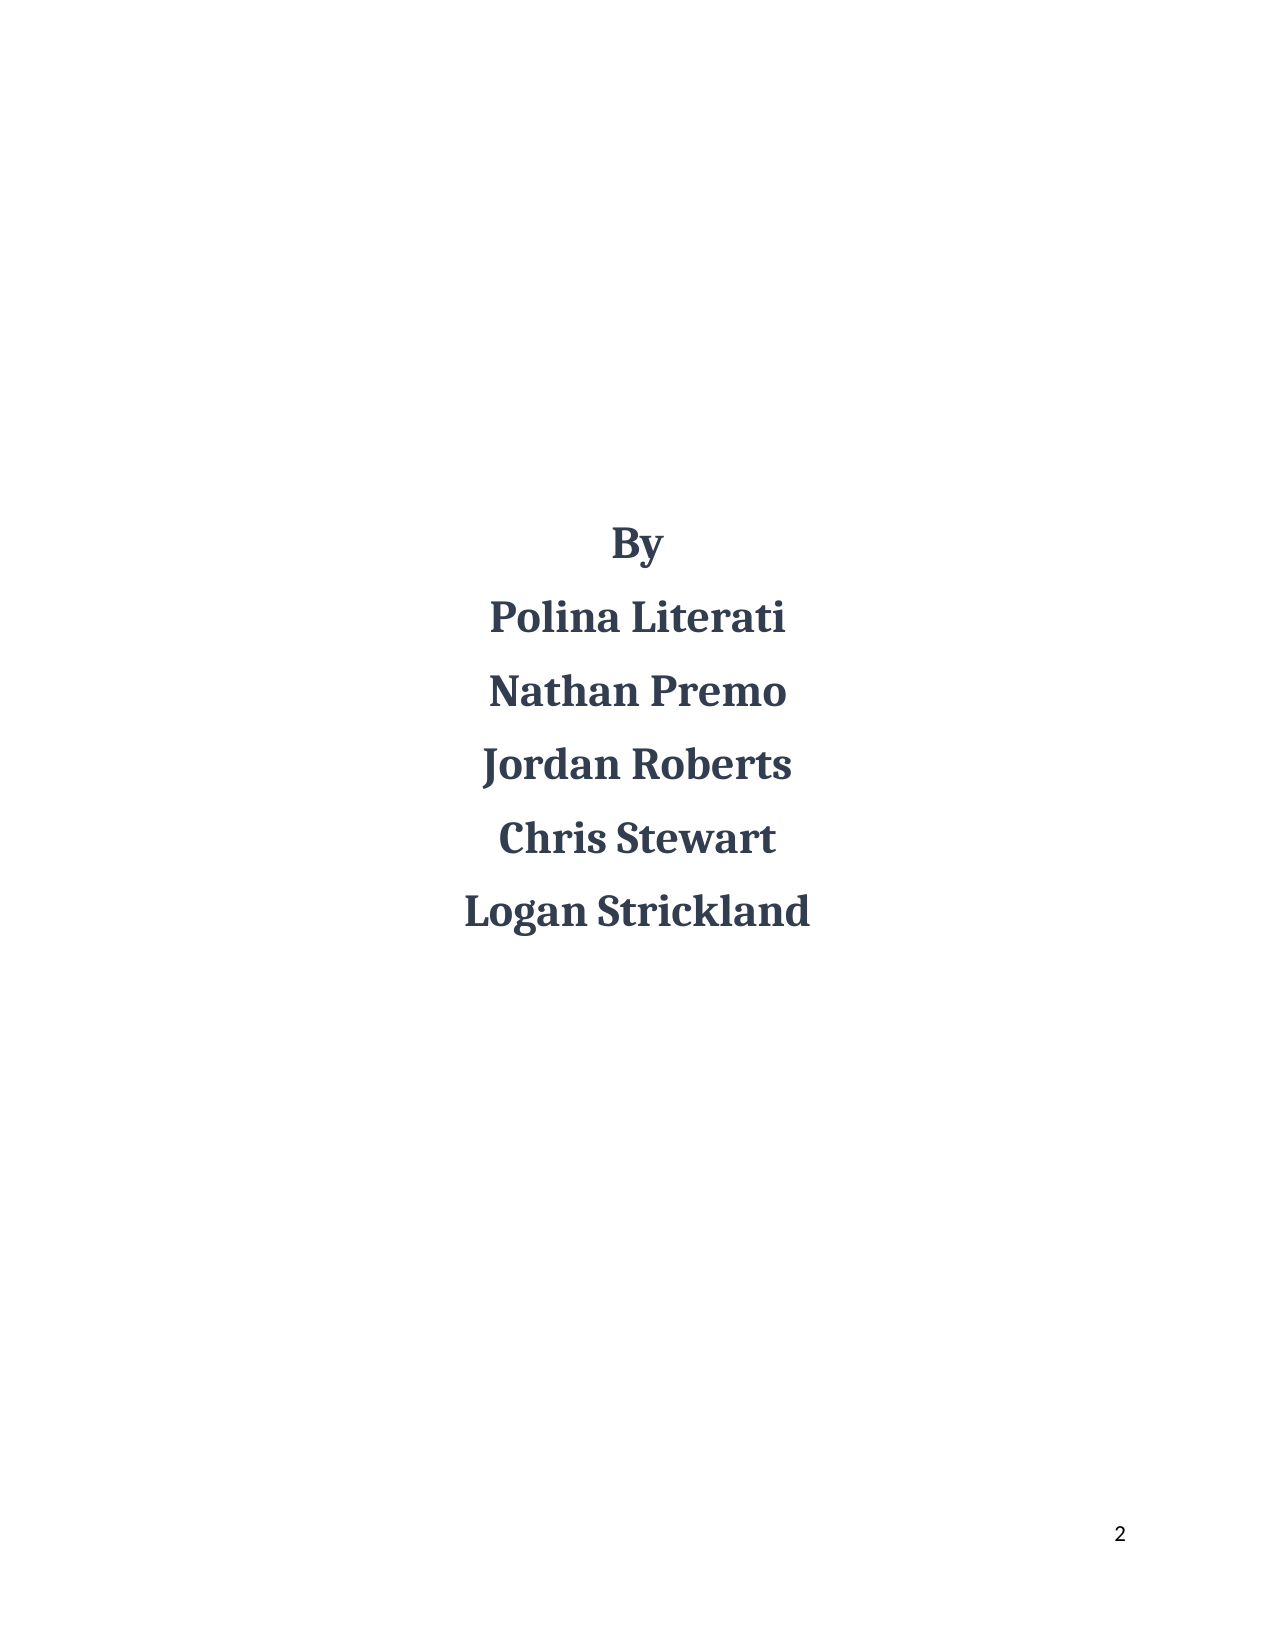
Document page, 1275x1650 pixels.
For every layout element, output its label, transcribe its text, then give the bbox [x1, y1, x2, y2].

text Jordan Roberts [150, 738, 1125, 791]
text By [150, 518, 1125, 570]
text Polina Literati [150, 591, 1125, 644]
text Logan Strickland [150, 885, 1125, 938]
text Nathan Premo [150, 665, 1125, 717]
text Chris Stewart [150, 812, 1125, 864]
